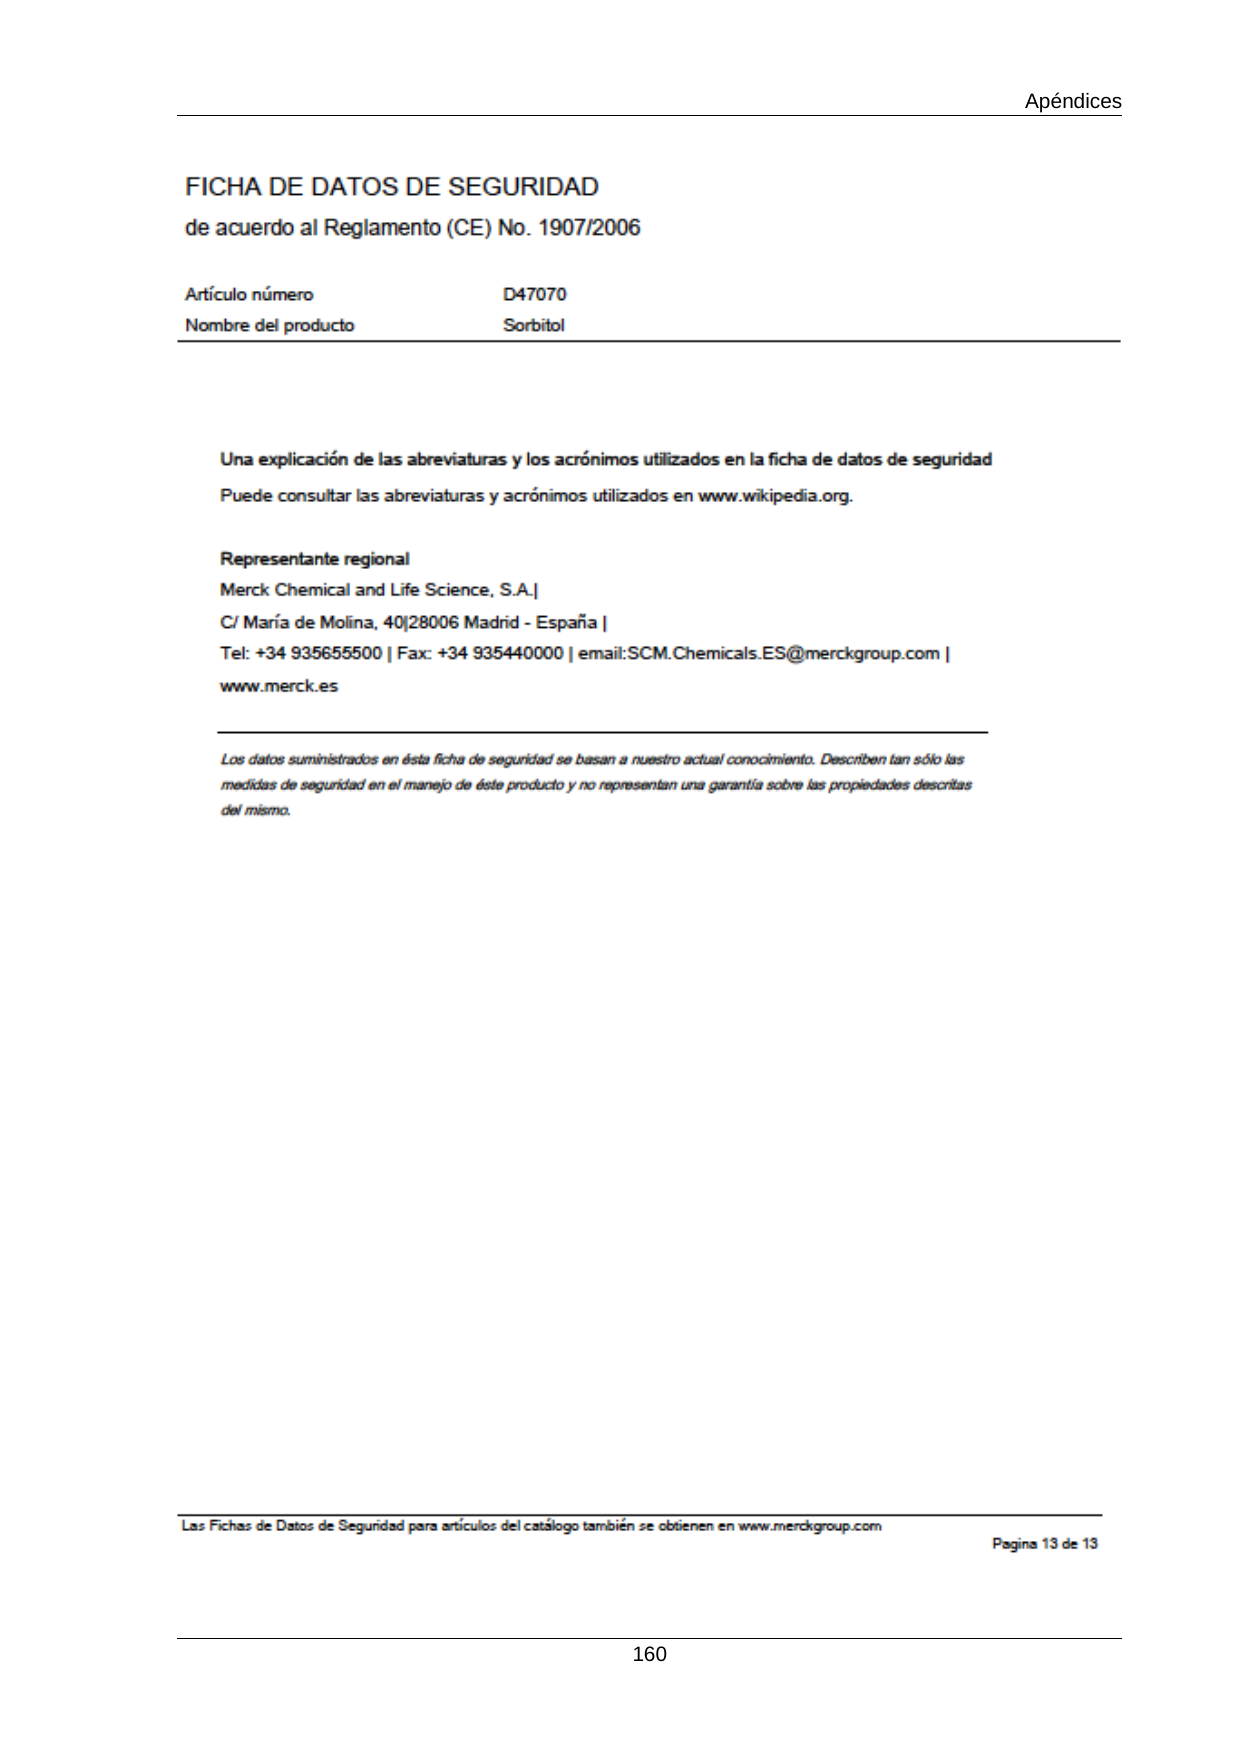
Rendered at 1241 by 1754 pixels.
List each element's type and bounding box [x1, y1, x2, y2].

picture [176, 174, 1121, 1560]
